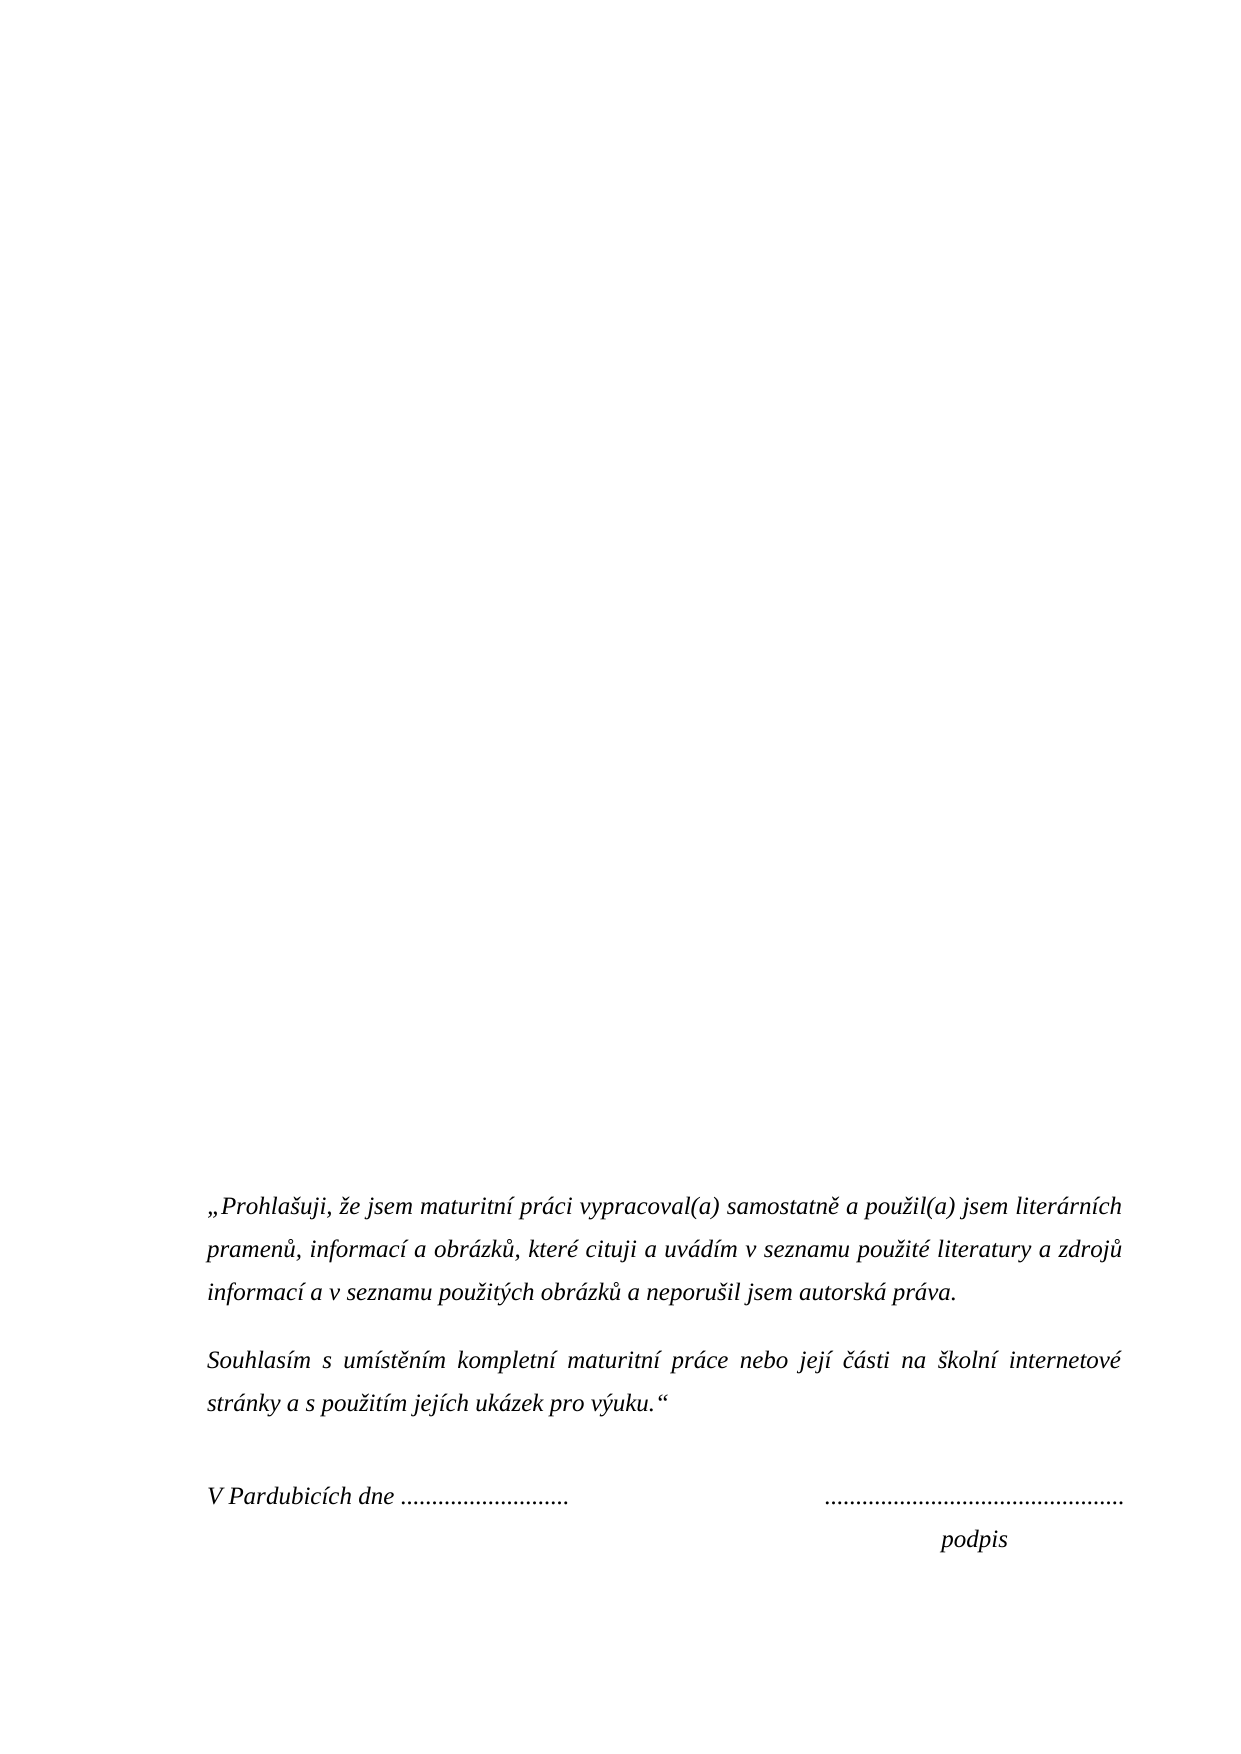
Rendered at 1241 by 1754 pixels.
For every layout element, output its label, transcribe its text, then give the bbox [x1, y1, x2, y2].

text Souhlasím s umístěním kompletní maturitní práce nebo její části na školní internetové stránky a s použitím jejích ukázek pro výuku.“ [207, 1345, 1122, 1417]
text podpis [207, 1524, 1122, 1553]
text V Pardubicích dne ........................... ................................................ [207, 1481, 1122, 1510]
text „Prohlašuji, že jsem maturitní práci vypracoval(a) samostatně a použil(a) jsem literárních pramenů, informací a obrázků, které cituji a uvádím v seznamu použité literatury a zdrojů informací a v seznamu použitých obrázků a neporušil jsem autorská práva. [207, 1191, 1122, 1306]
